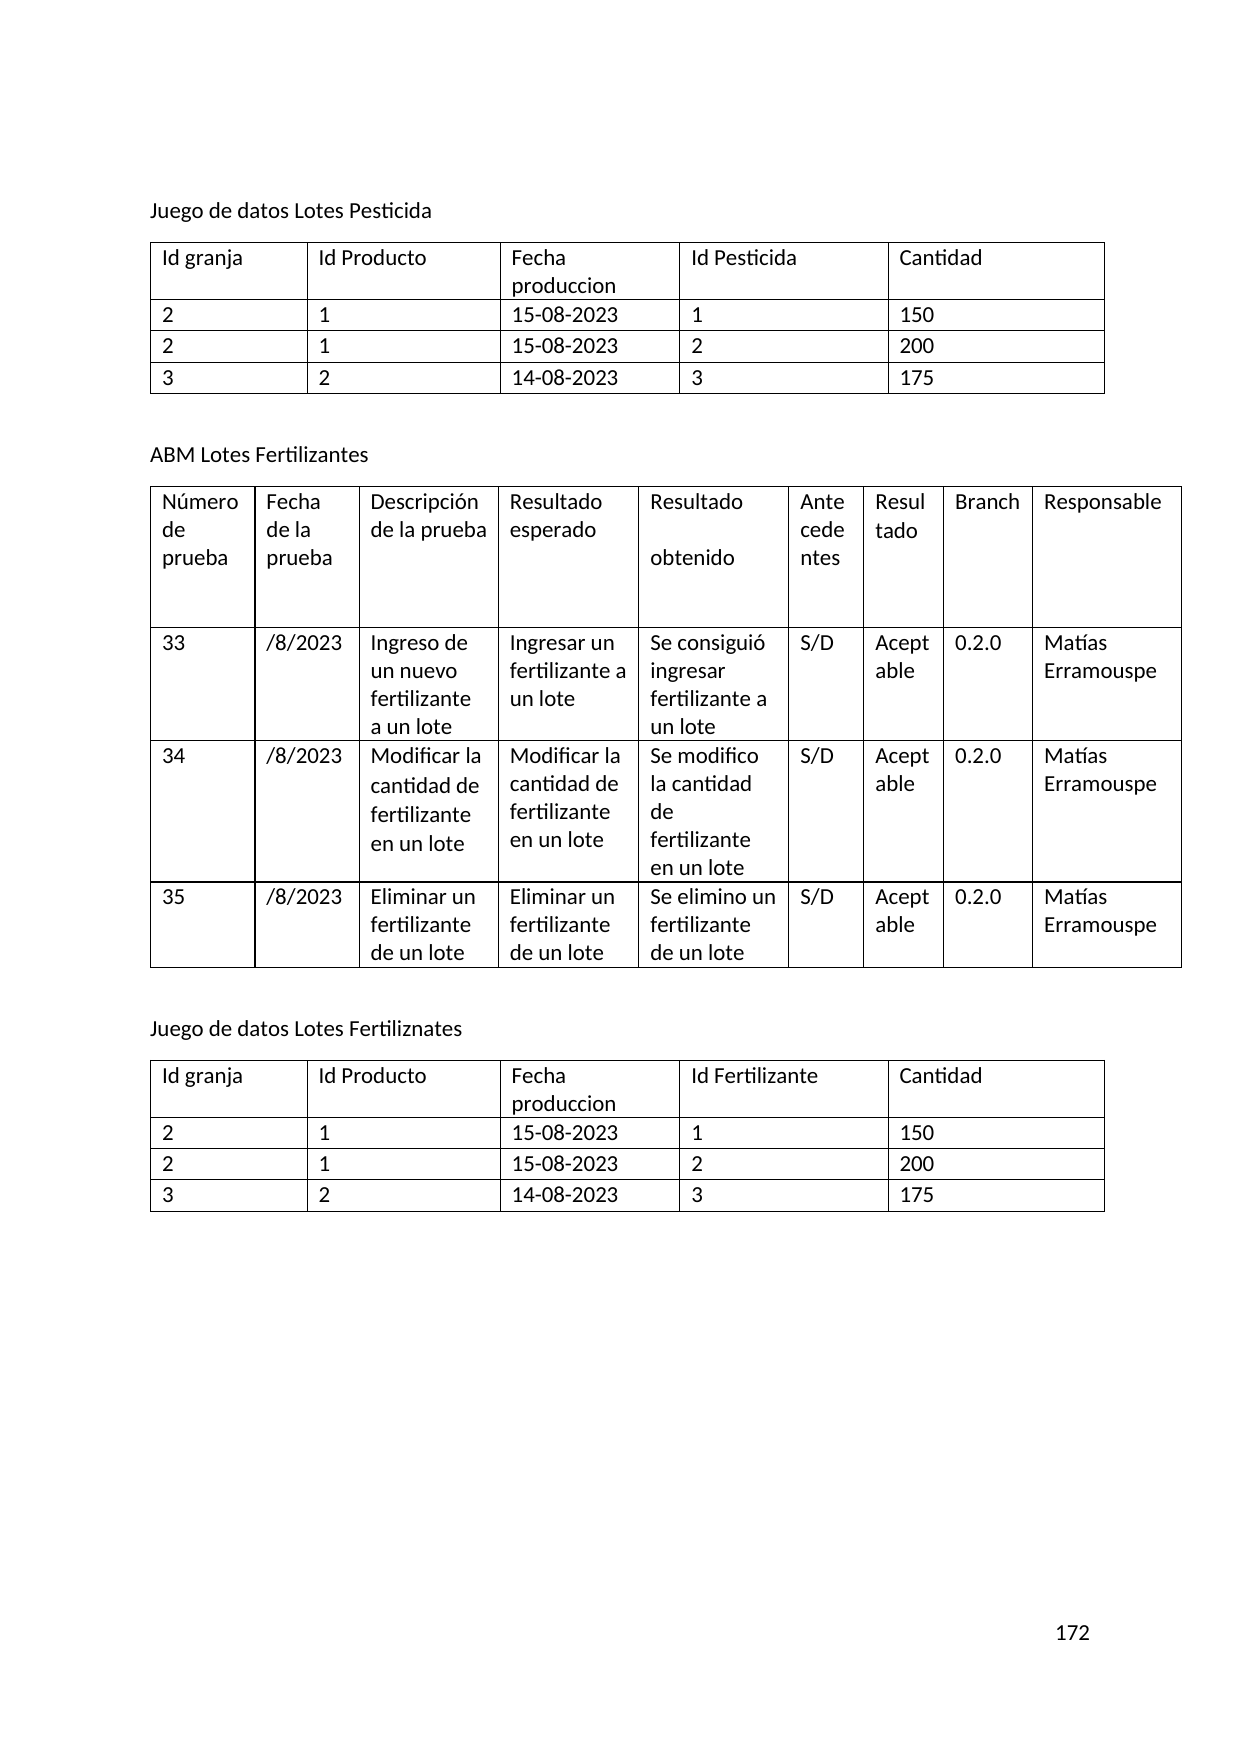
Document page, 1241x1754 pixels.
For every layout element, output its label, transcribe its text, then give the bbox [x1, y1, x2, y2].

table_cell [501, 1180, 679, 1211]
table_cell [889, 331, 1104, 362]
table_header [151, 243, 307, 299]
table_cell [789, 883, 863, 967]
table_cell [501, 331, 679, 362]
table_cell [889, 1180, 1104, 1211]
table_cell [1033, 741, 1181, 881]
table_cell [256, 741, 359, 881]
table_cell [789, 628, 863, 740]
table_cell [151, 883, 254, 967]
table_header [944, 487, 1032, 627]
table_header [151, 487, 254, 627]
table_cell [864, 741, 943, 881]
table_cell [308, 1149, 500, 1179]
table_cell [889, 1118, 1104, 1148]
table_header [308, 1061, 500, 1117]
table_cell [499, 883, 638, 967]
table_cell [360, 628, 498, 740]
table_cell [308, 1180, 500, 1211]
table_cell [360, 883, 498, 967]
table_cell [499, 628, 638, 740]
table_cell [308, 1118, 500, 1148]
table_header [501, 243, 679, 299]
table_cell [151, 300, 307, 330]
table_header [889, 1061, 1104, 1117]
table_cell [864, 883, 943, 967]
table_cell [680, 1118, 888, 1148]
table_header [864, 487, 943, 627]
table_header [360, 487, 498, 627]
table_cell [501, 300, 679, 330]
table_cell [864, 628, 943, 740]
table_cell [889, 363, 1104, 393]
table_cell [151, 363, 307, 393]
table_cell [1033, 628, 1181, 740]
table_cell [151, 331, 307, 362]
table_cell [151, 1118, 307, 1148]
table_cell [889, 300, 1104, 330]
text ABM Lotes Fertilizantes [150, 440, 1090, 468]
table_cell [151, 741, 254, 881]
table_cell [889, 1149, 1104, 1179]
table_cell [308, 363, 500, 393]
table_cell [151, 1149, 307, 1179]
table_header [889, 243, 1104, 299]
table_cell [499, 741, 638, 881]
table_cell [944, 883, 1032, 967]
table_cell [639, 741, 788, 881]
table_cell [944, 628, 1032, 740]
text Juego de datos Lotes Pesticida [150, 196, 1090, 224]
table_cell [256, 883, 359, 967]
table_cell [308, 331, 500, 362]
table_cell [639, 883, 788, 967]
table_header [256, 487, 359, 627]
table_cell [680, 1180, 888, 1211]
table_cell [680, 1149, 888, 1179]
text Juego de datos Lotes Fertiliznates [150, 1014, 1090, 1042]
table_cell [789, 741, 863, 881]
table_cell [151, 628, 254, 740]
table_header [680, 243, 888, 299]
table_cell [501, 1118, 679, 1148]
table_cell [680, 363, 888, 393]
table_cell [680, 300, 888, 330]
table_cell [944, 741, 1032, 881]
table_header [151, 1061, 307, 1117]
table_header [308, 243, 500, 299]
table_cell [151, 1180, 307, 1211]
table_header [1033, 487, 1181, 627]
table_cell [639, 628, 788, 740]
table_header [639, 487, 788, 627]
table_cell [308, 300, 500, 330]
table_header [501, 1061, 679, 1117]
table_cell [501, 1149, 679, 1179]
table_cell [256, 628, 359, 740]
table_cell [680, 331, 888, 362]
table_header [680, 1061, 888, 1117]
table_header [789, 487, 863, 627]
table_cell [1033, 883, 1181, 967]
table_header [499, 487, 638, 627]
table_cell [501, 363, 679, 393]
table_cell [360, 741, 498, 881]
